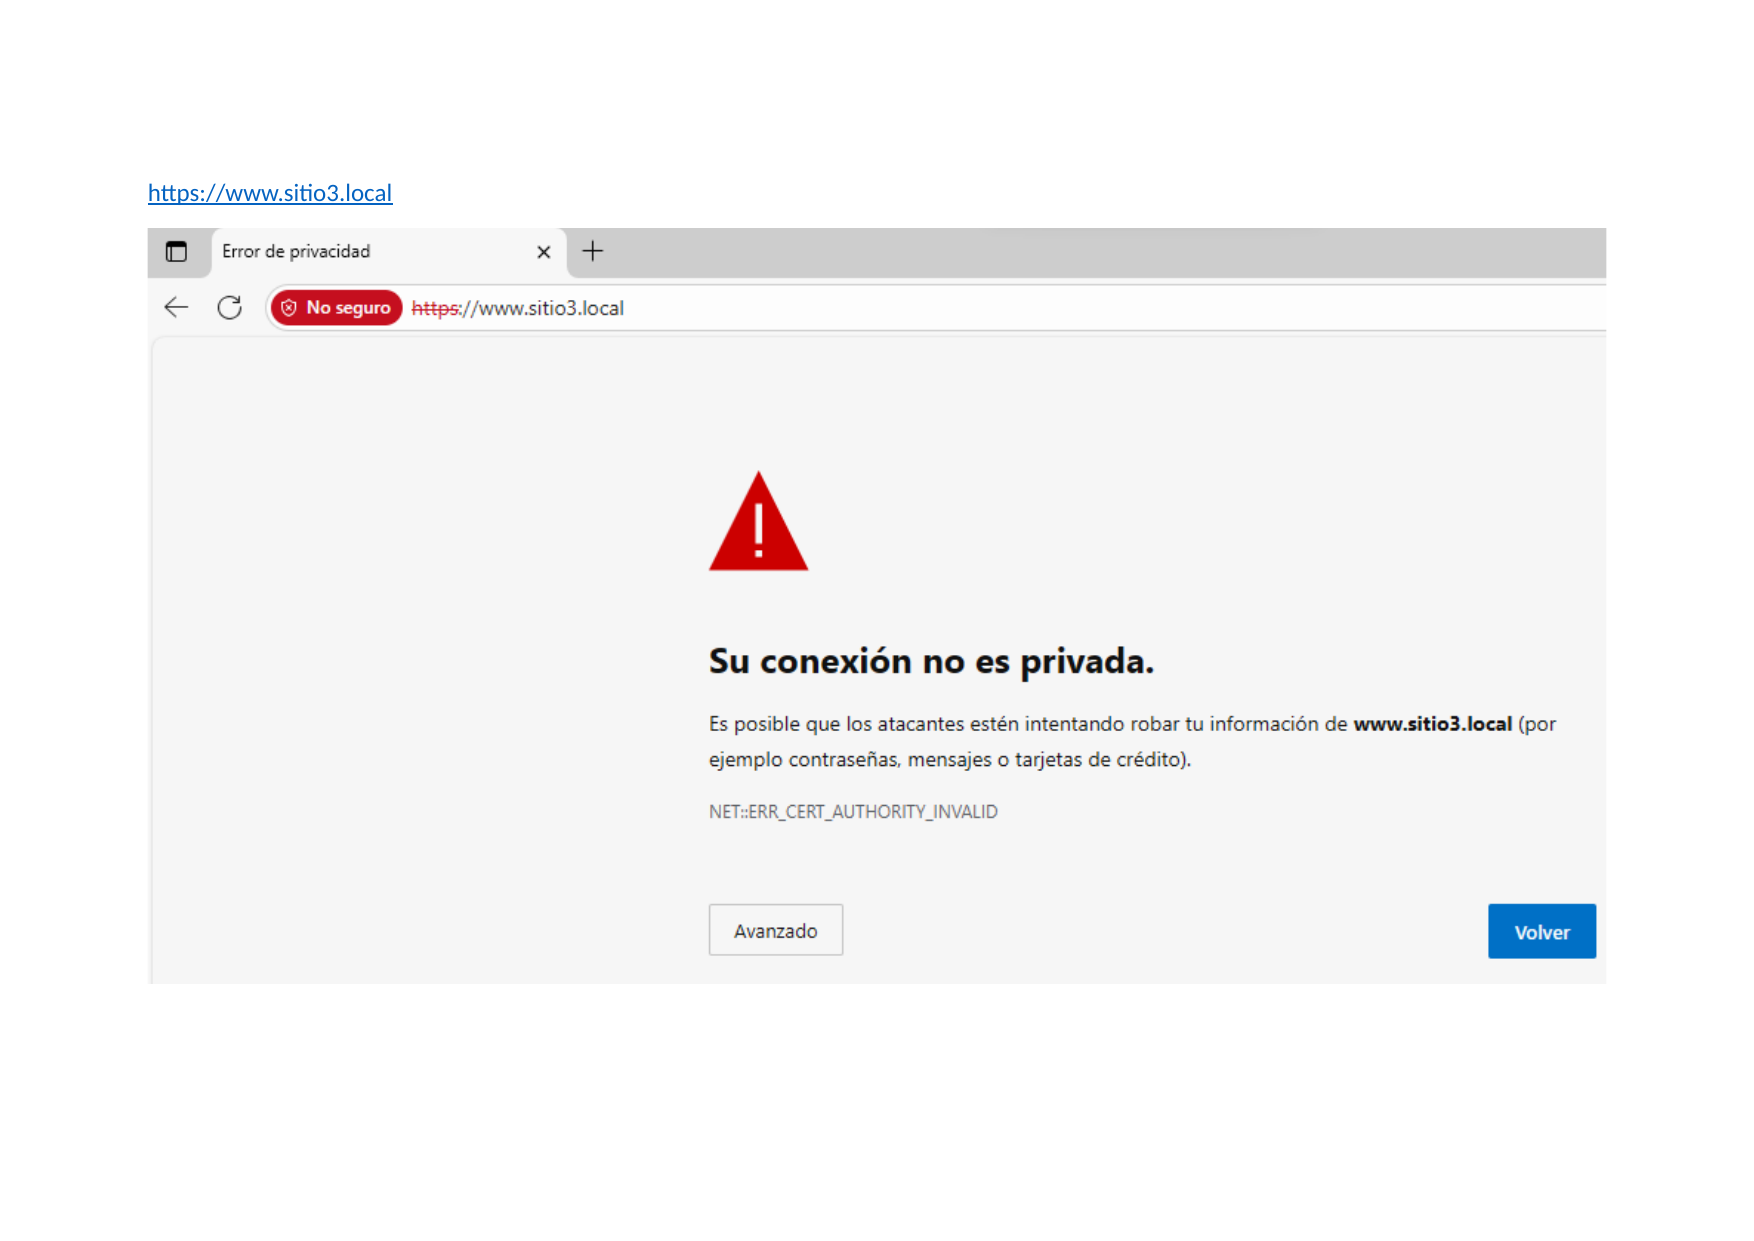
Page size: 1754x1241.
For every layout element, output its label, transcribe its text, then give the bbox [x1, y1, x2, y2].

text https://www.sitio3.local [148, 177, 1606, 208]
picture [147, 228, 1607, 984]
